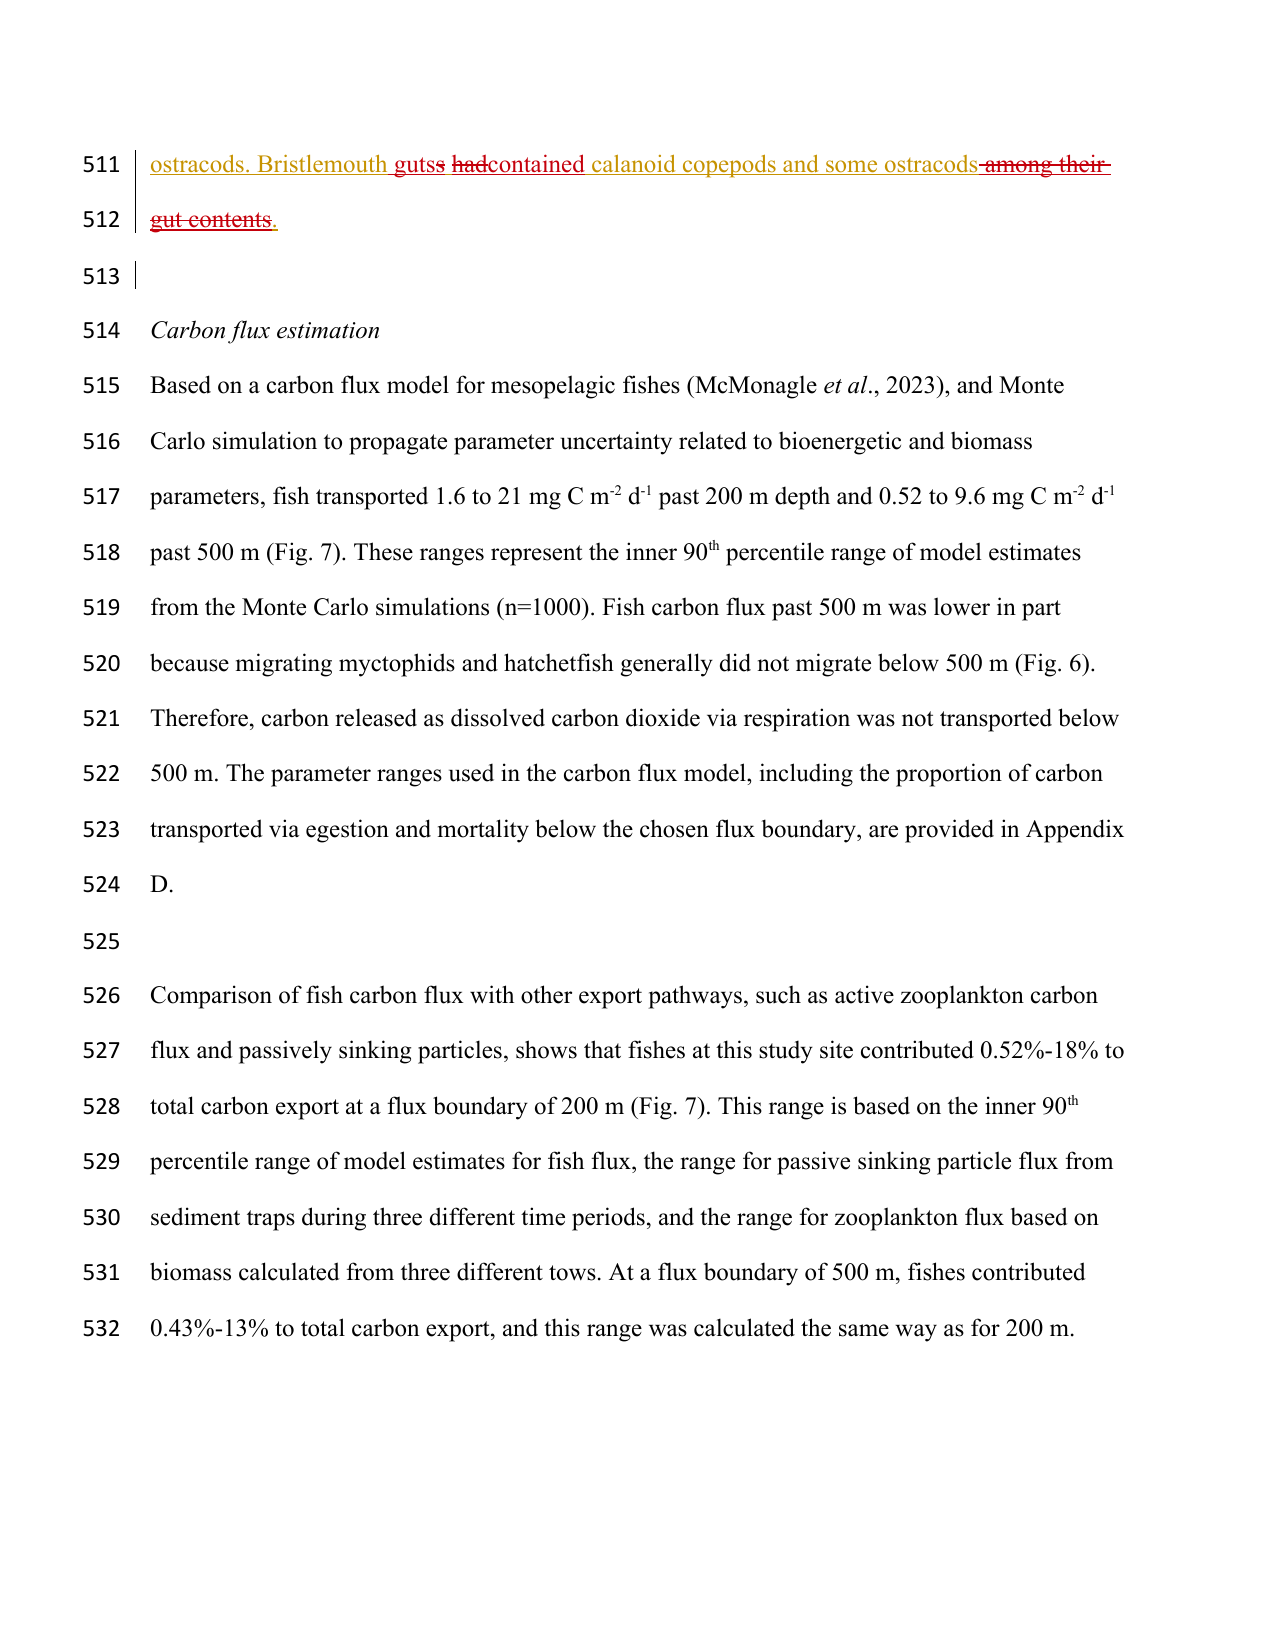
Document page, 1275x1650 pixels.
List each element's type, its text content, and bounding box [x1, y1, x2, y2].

text Based on a carbon flux model for mesopelagic fishes (McMonagle et al., 2023), and Monte Carlo simulation to propagate parameter uncertainty related to bioenergetic and biomass parameters, fish transported 1.6 to 21 mg C m-2 d-1 past 200 m depth and 0.52 to 9.6 mg C m-2 d-1 past 500 m (Fig. 7). These ranges represent the inner 90th percentile range of model estimates from the Monte Carlo simulations (n=1000). Fish carbon flux past 500 m was lower in part because migrating myctophids and hatchetfish generally did not migrate below 500 m (Fig. 6). Therefore, carbon released as dissolved carbon dioxide via respiration was not transported below 500 m. The parameter ranges used in the carbon flux model, including the proportion of carbon transported via egestion and mortality below the chosen flux boundary, are provided in Appendix D. [150, 372, 1125, 898]
text Comparison of fish carbon flux with other export pathways, such as active zooplankton carbon flux and passively sinking particles, shows that fishes at this study site contributed 0.52%-18% to total carbon export at a flux boundary of 200 m (Fig. 7). This range is based on the inner 90th percentile range of model estimates for fish flux, the range for passive sinking particle flux from sediment traps during three different time periods, and the range for zooplankton flux based on biomass calculated from three different tows. At a flux boundary of 500 m, fishes contributed 0.43%-13% to total carbon export, and this range was calculated the same way as for 200 m. [150, 981, 1125, 1341]
text Carbon flux estimation [150, 316, 1125, 344]
